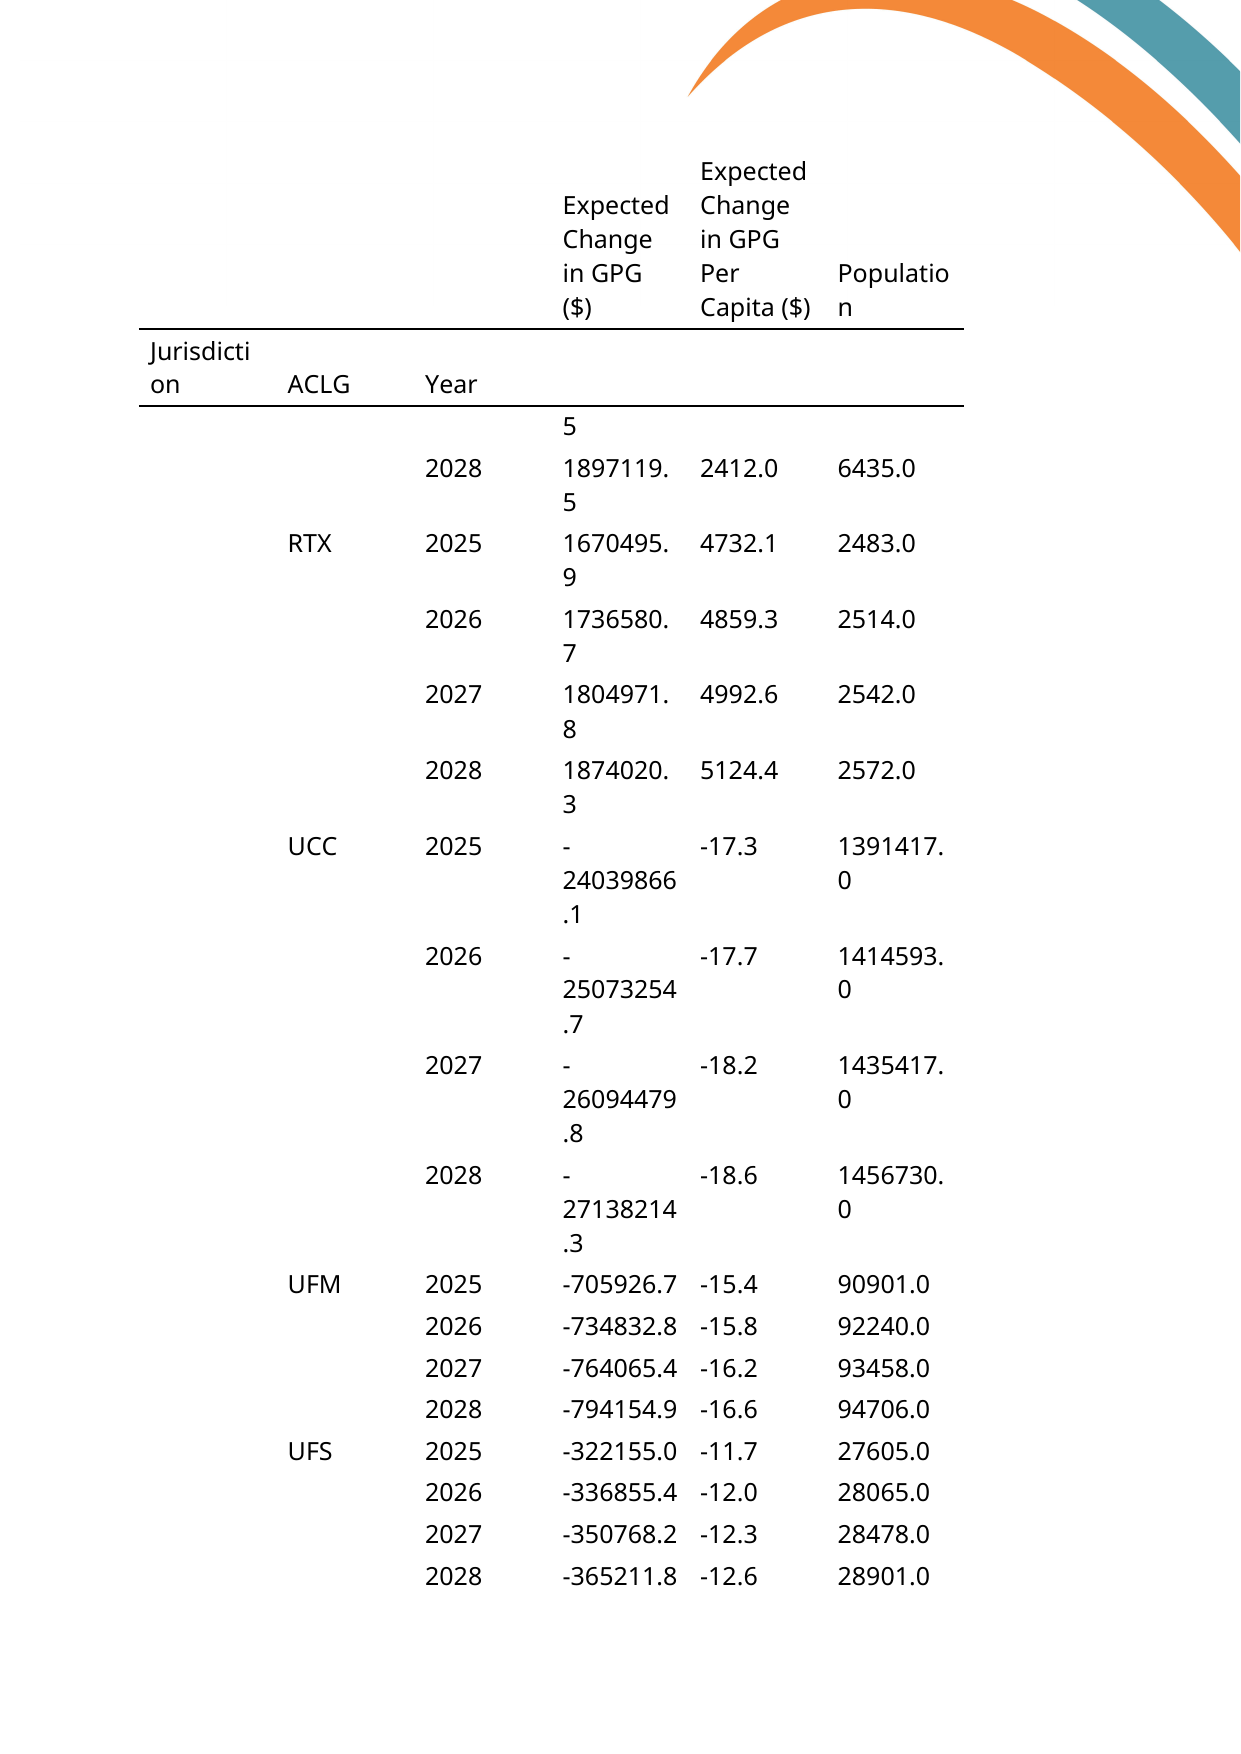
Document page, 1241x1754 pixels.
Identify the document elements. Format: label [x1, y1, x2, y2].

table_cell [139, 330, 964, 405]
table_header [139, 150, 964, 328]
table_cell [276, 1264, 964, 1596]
picture [19, 0, 1241, 306]
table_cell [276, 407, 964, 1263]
